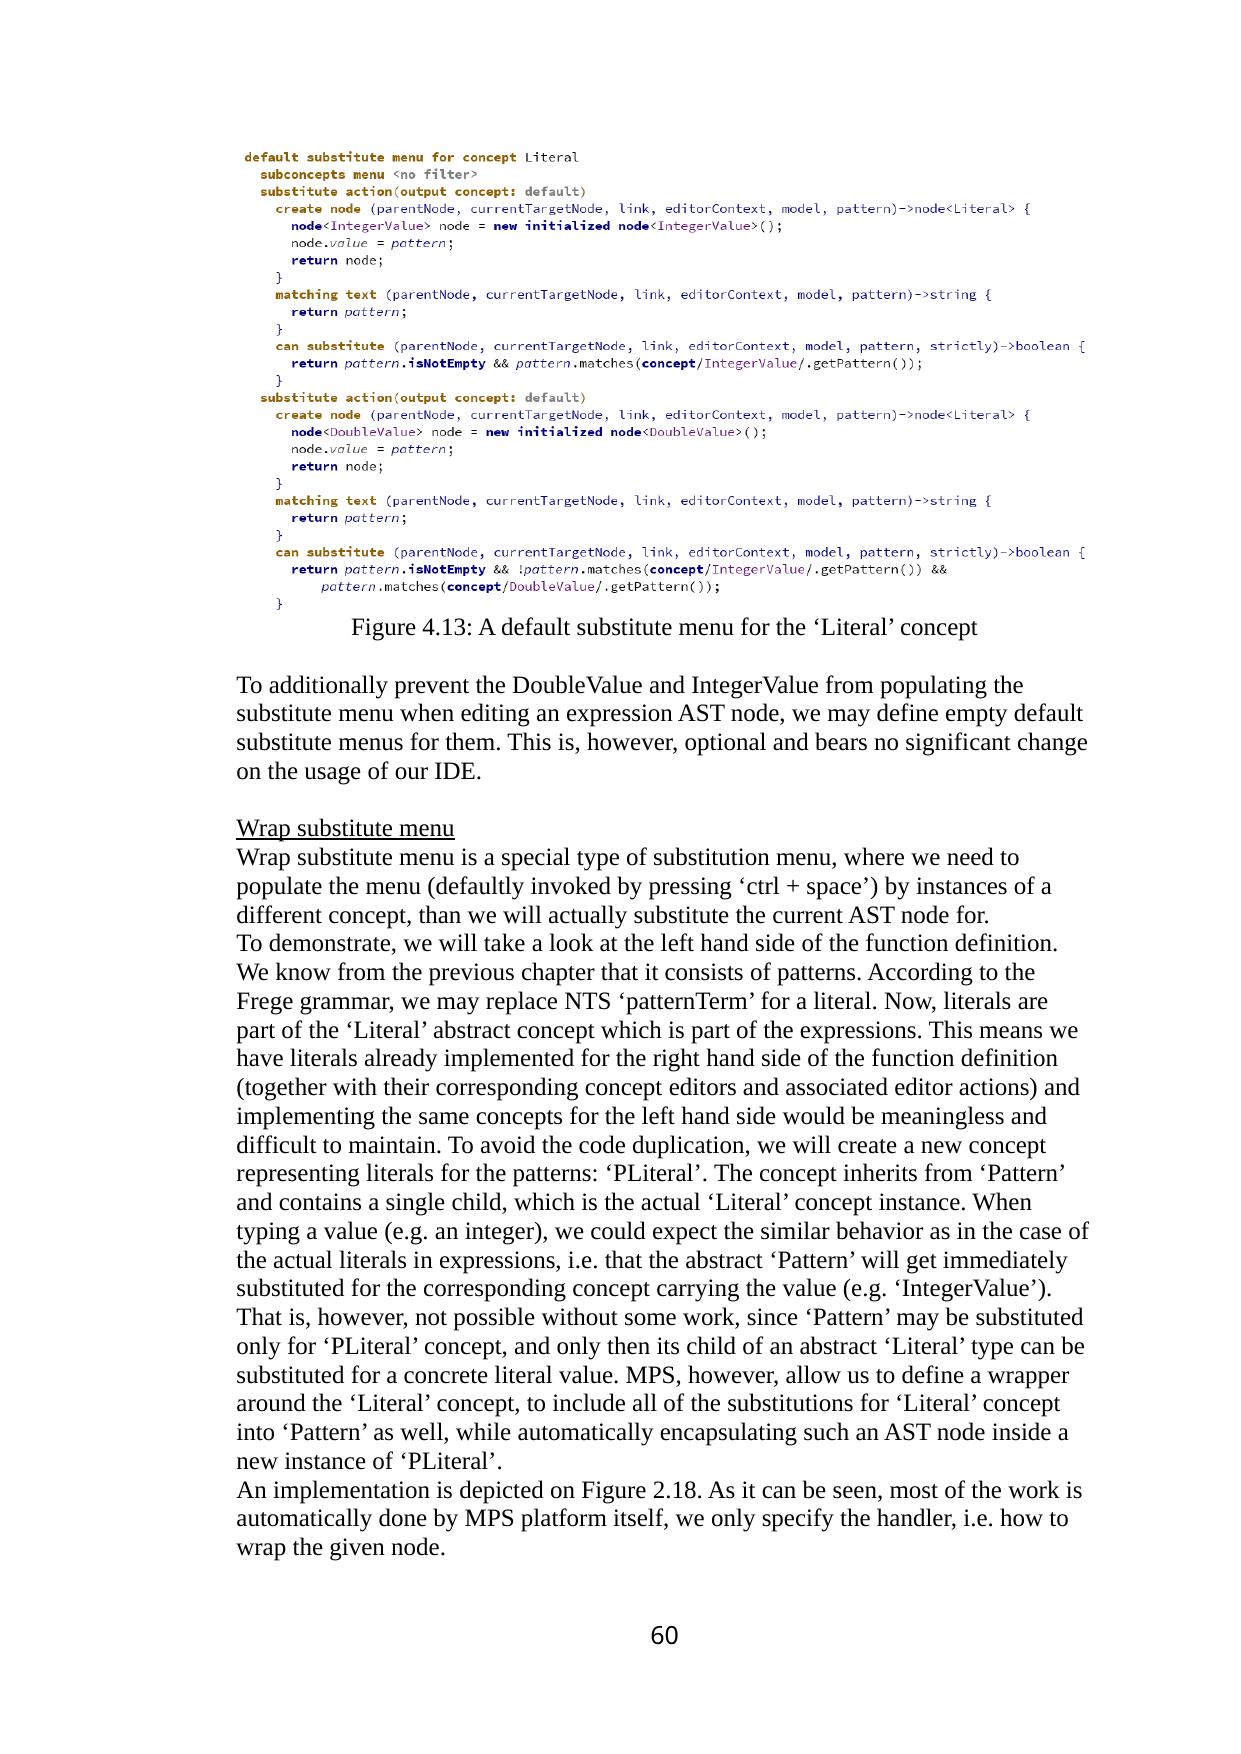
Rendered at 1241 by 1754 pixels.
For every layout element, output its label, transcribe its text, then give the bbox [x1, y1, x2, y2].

text Wrap substitute menu [236, 813, 1092, 842]
text An implementation is depicted on Figure 2.18. As it can be seen, most of the work is automatically done by MPS platform itself, we only specify the handler, i.e. how to wrap the given node. [236, 1475, 1092, 1561]
text Wrap substitute menu is a special type of substitution menu, where we need to populate the menu (defaultly invoked by pressing ‘ctrl + space’) by instances of a different concept, than we will actually substitute the current AST node for. [236, 842, 1092, 928]
text Figure 4.13: A default substitute menu for the ‘Literal’ concept [236, 612, 1092, 641]
picture [240, 147, 1089, 613]
text To demonstrate, we will take a look at the left hand side of the function definition. We know from the previous chapter that it consists of patterns. According to the Frege grammar, we may replace NTS ‘patternTerm’ for a literal. Now, literals are part of the ‘Literal’ abstract concept which is part of the expressions. This means we have literals already implemented for the right hand side of the function definition (together with their corresponding concept editors and associated editor actions) and implementing the same concepts for the left hand side would be meaningless and difficult to maintain. To avoid the code duplication, we will create a new concept representing literals for the patterns: ‘PLiteral’. The concept inherits from ‘Pattern’ and contains a single child, which is the actual ‘Literal’ concept instance. When typing a value (e.g. an integer), we could expect the similar behavior as in the case of the actual literals in expressions, i.e. that the abstract ‘Pattern’ will get immediately substituted for the corresponding concept carrying the value (e.g. ‘IntegerValue’). That is, however, not possible without some work, since ‘Pattern’ may be substituted only for ‘PLiteral’ concept, and only then its child of an abstract ‘Literal’ type can be substituted for a concrete literal value. MPS, however, allow us to define a wrapper around the ‘Literal’ concept, to include all of the substitutions for ‘Literal’ concept into ‘Pattern’ as well, while automatically encapsulating such an AST node inside a new instance of ‘PLiteral’. [236, 928, 1092, 1475]
text To additionally prevent the DoubleValue and IntegerValue from populating the substitute menu when editing an expression AST node, we may define empty default substitute menus for them. This is, however, optional and bears no significant change on the usage of our IDE. [236, 670, 1092, 785]
